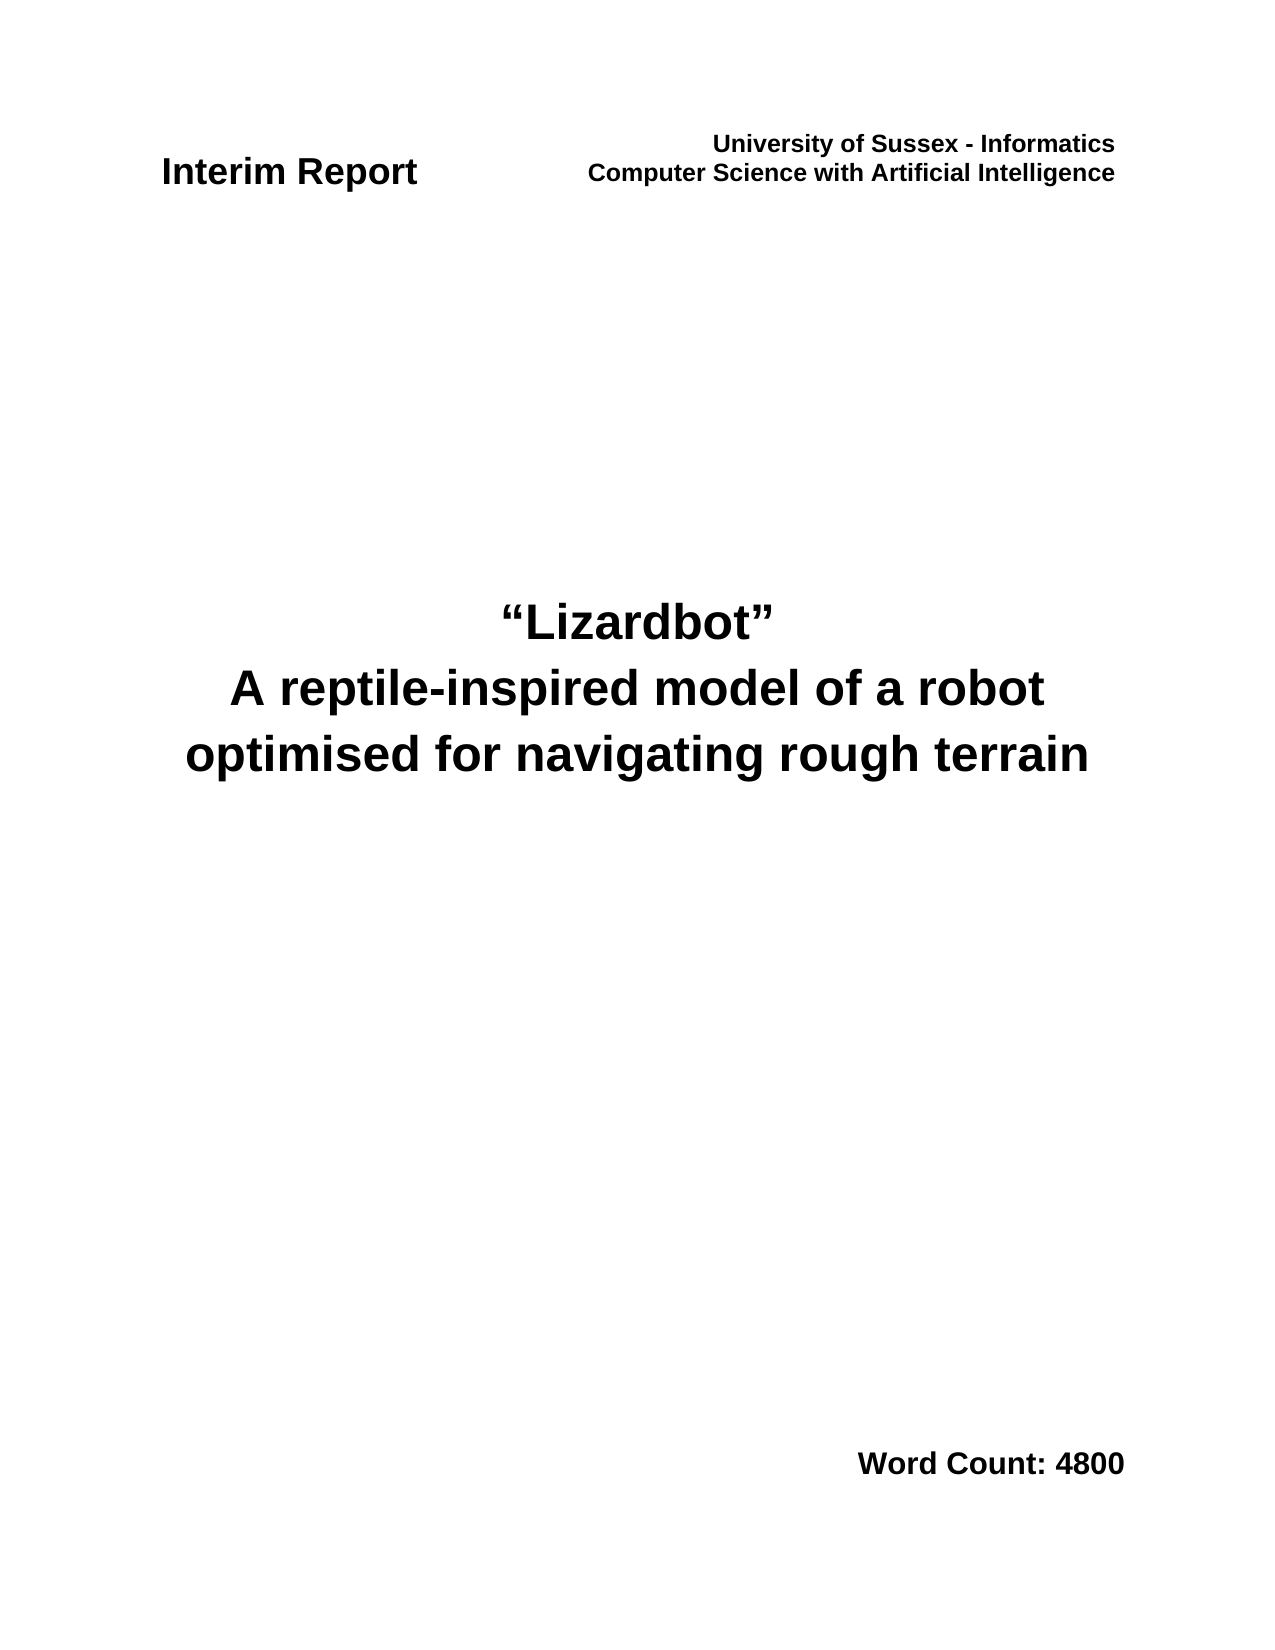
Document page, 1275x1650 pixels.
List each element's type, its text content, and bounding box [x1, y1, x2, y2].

subtitle A reptile-inspired model of a robot optimised for navigating rough terrain [150, 659, 1125, 782]
subtitle Word Count: 4800 [150, 1445, 1125, 1481]
subtitle “Lizardbot” [150, 593, 1125, 650]
